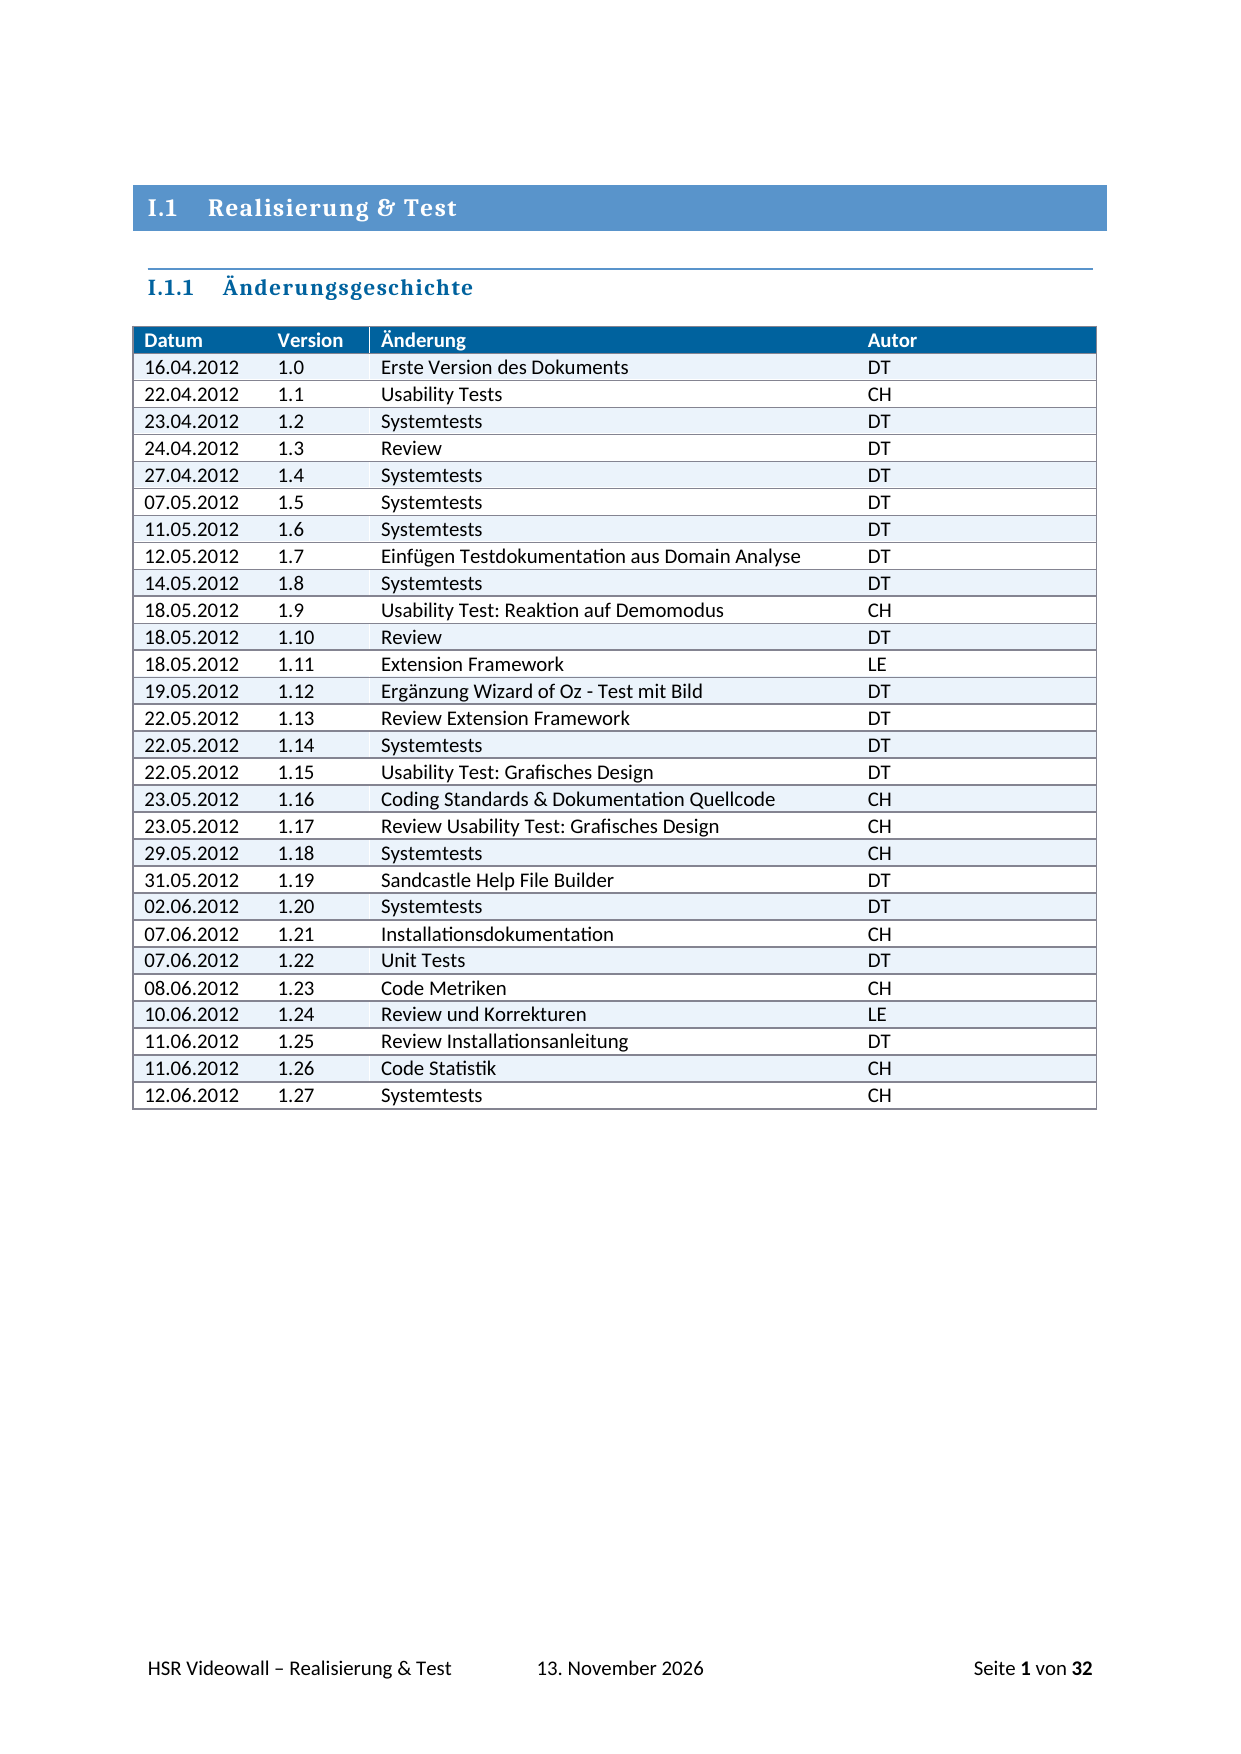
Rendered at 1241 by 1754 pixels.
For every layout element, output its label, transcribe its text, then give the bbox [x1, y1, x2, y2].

table_cell Systemtests [370, 489, 856, 514]
subtitle Realisierung & Test [139, 191, 1101, 224]
table_cell 1.26 [266, 1056, 369, 1081]
table_cell CH [856, 975, 1096, 1000]
table_cell 18.05.2012 [134, 651, 266, 676]
table_cell DT [856, 489, 1096, 514]
table_cell 16.04.2012 [134, 354, 266, 379]
table_cell 22.05.2012 [134, 732, 266, 757]
table_cell Code Metriken [370, 975, 856, 1000]
table_cell Usability Test: Reaktion auf Demomodus [370, 597, 856, 622]
table_cell 1.7 [266, 543, 369, 568]
table_cell 1.12 [266, 678, 369, 703]
table_cell 1.1 [266, 381, 369, 407]
table_cell 22.04.2012 [134, 381, 266, 407]
table_cell DT [856, 1029, 1096, 1054]
table_cell Einfügen Testdokumentation aus Domain Analyse [370, 543, 856, 568]
table_cell 1.4 [266, 462, 369, 487]
table_cell 1.20 [266, 894, 369, 919]
table_cell Systemtests [370, 840, 856, 865]
table_cell Sandcastle Help File Builder [370, 867, 856, 892]
table_cell 1.10 [266, 624, 369, 649]
table_cell Systemtests [370, 570, 856, 595]
table_cell 31.05.2012 [134, 867, 266, 892]
table_cell 1.23 [266, 975, 369, 1000]
table_cell 1.19 [266, 867, 369, 892]
table_cell 18.05.2012 [134, 624, 266, 649]
table_cell Review Installationsanleitung [370, 1029, 856, 1054]
table_cell Review Extension Framework [370, 705, 856, 730]
table_header Datum [134, 327, 266, 353]
table_cell 1.5 [266, 489, 369, 514]
table_cell 1.3 [266, 435, 369, 461]
table_cell 22.05.2012 [134, 705, 266, 730]
table_cell 23.04.2012 [134, 408, 266, 433]
table_cell Systemtests [370, 516, 856, 541]
table_cell 1.14 [266, 732, 369, 757]
table_cell Extension Framework [370, 651, 856, 676]
table_cell 1.11 [266, 651, 369, 676]
table_cell Review Usability Test: Grafisches Design [370, 813, 856, 838]
table_cell 07.06.2012 [134, 948, 266, 973]
table_cell 1.17 [266, 813, 369, 838]
table_cell 11.05.2012 [134, 516, 266, 541]
table_cell 24.04.2012 [134, 435, 266, 461]
table_cell 1.9 [266, 597, 369, 622]
table_cell 1.22 [266, 948, 369, 973]
table_cell Usability Tests [370, 381, 856, 407]
table_cell LE [856, 651, 1096, 676]
table_cell DT [856, 408, 1096, 433]
table_cell 1.2 [266, 408, 369, 433]
table_cell 07.06.2012 [134, 921, 266, 946]
table_cell Usability Test: Grafisches Design [370, 759, 856, 784]
table_cell 1.24 [266, 1002, 369, 1027]
table_cell CH [856, 1083, 1096, 1108]
table_cell 12.06.2012 [134, 1083, 266, 1108]
table_cell Review und Korrekturen [370, 1002, 856, 1027]
table_cell 11.06.2012 [134, 1056, 266, 1081]
table_cell DT [856, 570, 1096, 595]
table_cell 1.0 [266, 354, 369, 379]
table_cell 12.05.2012 [134, 543, 266, 568]
table_cell Unit Tests [370, 948, 856, 973]
table_cell 1.18 [266, 840, 369, 865]
table_cell 1.16 [266, 786, 369, 811]
table_cell 1.8 [266, 570, 369, 595]
table_cell CH [856, 381, 1096, 407]
table_cell DT [856, 867, 1096, 892]
table_cell Review [370, 624, 856, 649]
table_cell 02.06.2012 [134, 894, 266, 919]
table_cell 10.06.2012 [134, 1002, 266, 1027]
table_cell 29.05.2012 [134, 840, 266, 865]
table_cell Systemtests [370, 732, 856, 757]
table_cell DT [856, 543, 1096, 568]
table_cell DT [856, 705, 1096, 730]
table_cell DT [856, 354, 1096, 379]
table_cell CH [856, 786, 1096, 811]
table_cell Ergänzung Wizard of Oz - Test mit Bild [370, 678, 856, 703]
table_cell 27.04.2012 [134, 462, 266, 487]
table_cell Systemtests [370, 462, 856, 487]
table_cell DT [856, 435, 1096, 461]
table_cell LE [856, 1002, 1096, 1027]
table_cell 1.13 [266, 705, 369, 730]
table_cell DT [856, 624, 1096, 649]
table_cell 1.27 [266, 1083, 369, 1108]
table_cell Erste Version des Dokuments [370, 354, 856, 379]
table_cell 22.05.2012 [134, 759, 266, 784]
table_cell CH [856, 1056, 1096, 1081]
table_cell DT [856, 462, 1096, 487]
table_cell 14.05.2012 [134, 570, 266, 595]
table_cell DT [856, 516, 1096, 541]
table_cell 18.05.2012 [134, 597, 266, 622]
table_cell Installationsdokumentation [370, 921, 856, 946]
table_cell 1.21 [266, 921, 369, 946]
subtitle Änderungsgeschichte [148, 270, 1093, 301]
table_cell Coding Standards & Dokumentation Quellcode [370, 786, 856, 811]
table_cell CH [856, 840, 1096, 865]
table_cell 07.05.2012 [134, 489, 266, 514]
table_cell Systemtests [370, 408, 856, 433]
table_cell Systemtests [370, 894, 856, 919]
table_cell 23.05.2012 [134, 813, 266, 838]
table_header Version [266, 327, 369, 353]
table_cell DT [856, 678, 1096, 703]
table_cell 19.05.2012 [134, 678, 266, 703]
table_cell Code Statistik [370, 1056, 856, 1081]
table_cell 23.05.2012 [134, 786, 266, 811]
table_cell DT [856, 894, 1096, 919]
table_cell 11.06.2012 [134, 1029, 266, 1054]
table_cell DT [856, 948, 1096, 973]
table_cell CH [856, 813, 1096, 838]
table_cell 08.06.2012 [134, 975, 266, 1000]
table_cell Systemtests [370, 1083, 856, 1108]
table_cell Review [370, 435, 856, 461]
table_cell 1.6 [266, 516, 369, 541]
table_cell DT [856, 732, 1096, 757]
table_cell 1.15 [266, 759, 369, 784]
table_cell DT [856, 759, 1096, 784]
table_header Änderung [370, 327, 856, 353]
table_cell CH [856, 921, 1096, 946]
table_cell CH [856, 597, 1096, 622]
table_cell 1.25 [266, 1029, 369, 1054]
table_header Autor [856, 327, 1096, 353]
